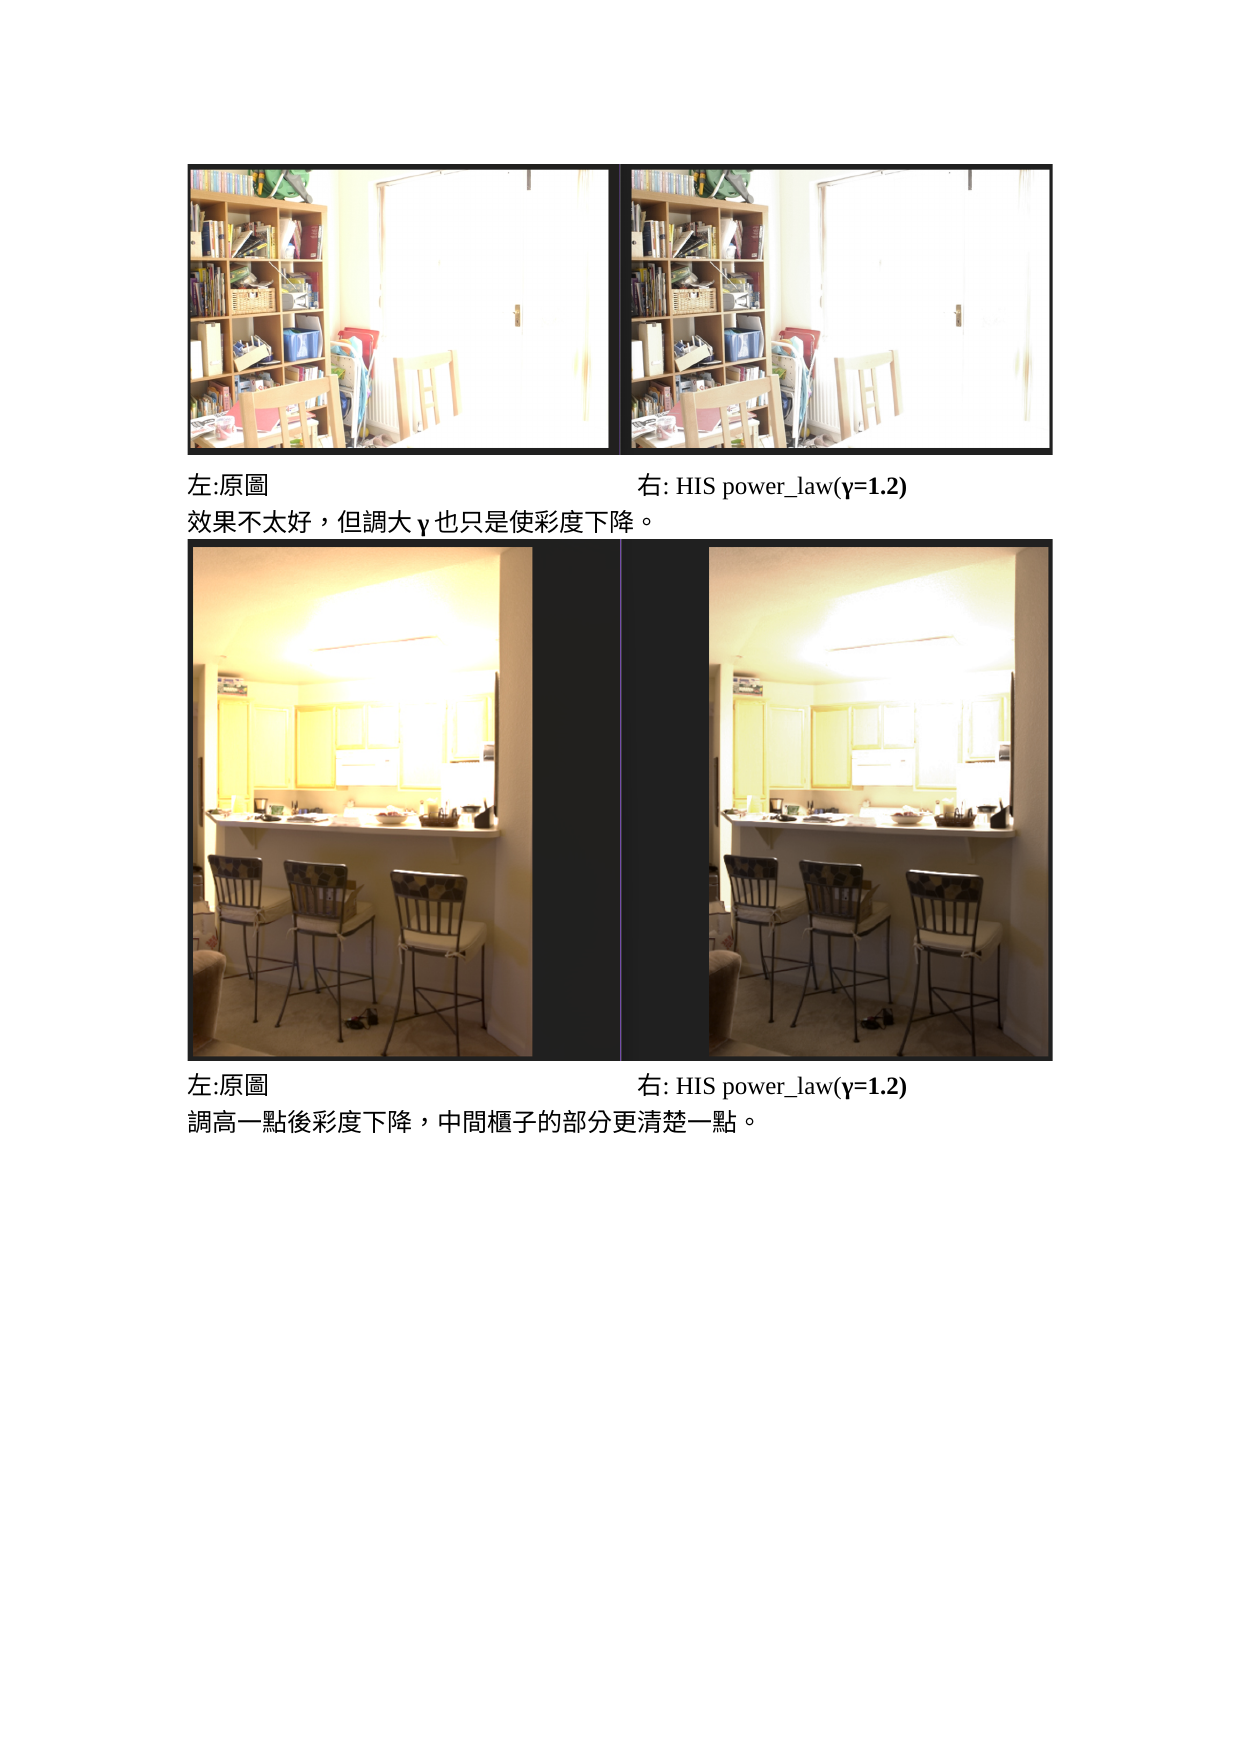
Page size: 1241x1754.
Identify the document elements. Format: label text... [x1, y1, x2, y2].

picture [187, 539, 1053, 1061]
picture [187, 164, 1053, 455]
text 效果不太好，但調大γ也只是使彩度下降。 [187, 502, 1053, 539]
text 左:原圖 右: HIS power_law(γ=1.2) [187, 464, 1053, 502]
text 調高一點後彩度下降，中間櫃子的部分更清楚一點。 [187, 1102, 1053, 1139]
text 左:原圖 右: HIS power_law(γ=1.2) [187, 1064, 1053, 1102]
